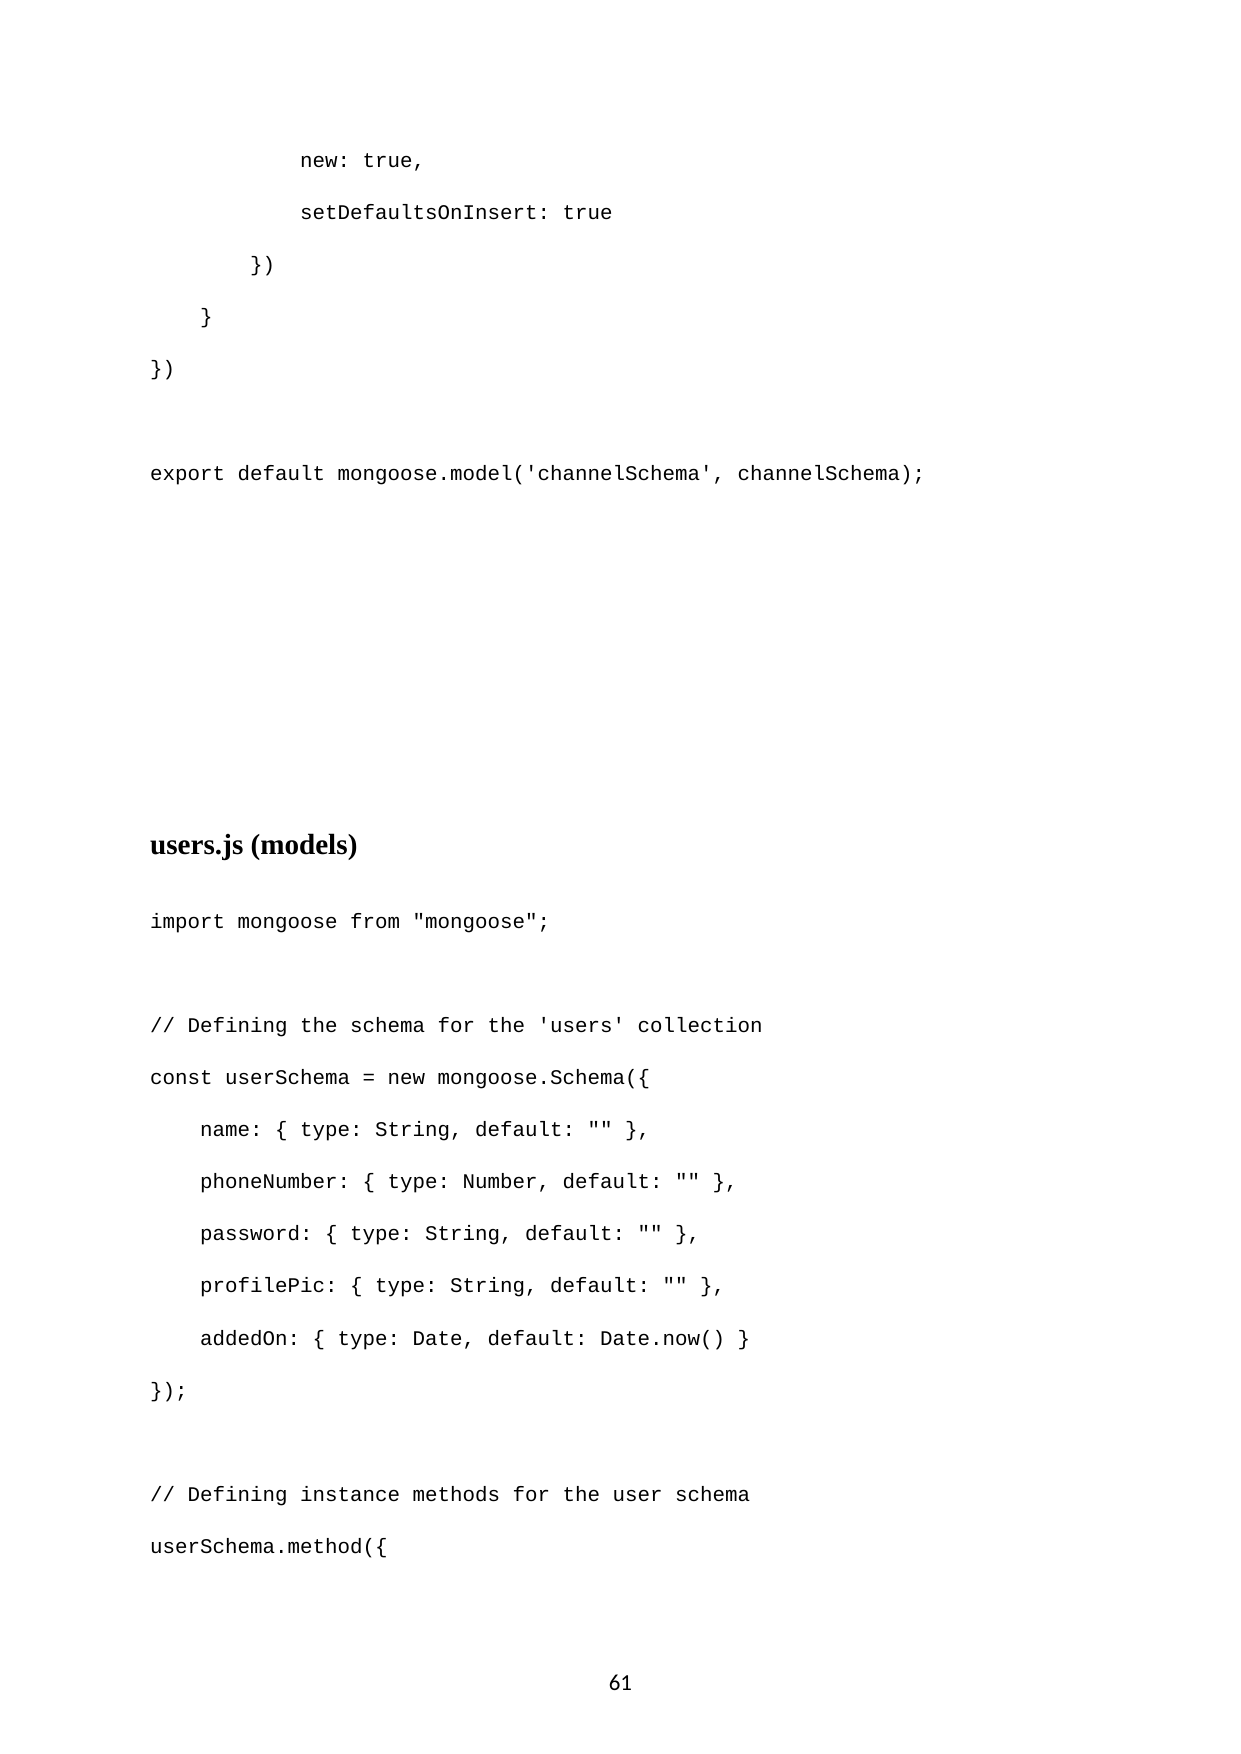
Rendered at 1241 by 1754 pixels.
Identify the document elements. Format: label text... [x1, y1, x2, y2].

text name: { type: String, default: "" }, [150, 1119, 1090, 1143]
text userSchema.method({ [150, 1536, 1090, 1559]
text phoneNumber: { type: Number, default: "" }, [150, 1171, 1090, 1195]
text export default mongoose.model('channelSchema', channelSchema); [150, 462, 1090, 486]
text profilePic: { type: String, default: "" }, [150, 1275, 1090, 1299]
text // Defining instance methods for the user schema [150, 1484, 1090, 1507]
text }) [150, 254, 1090, 278]
text } [150, 306, 1090, 330]
text addedOn: { type: Date, default: Date.now() } [150, 1327, 1090, 1351]
text password: { type: String, default: "" }, [150, 1223, 1090, 1247]
text // Defining the schema for the 'users' collection [150, 1015, 1090, 1039]
text users.js (models) [150, 827, 1090, 861]
text }); [150, 1379, 1090, 1403]
text new: true, [150, 150, 1090, 174]
text }) [150, 358, 1090, 382]
text const userSchema = new mongoose.Schema({ [150, 1067, 1090, 1091]
text import mongoose from "mongoose"; [150, 911, 1090, 934]
text setDefaultsOnInsert: true [150, 202, 1090, 226]
